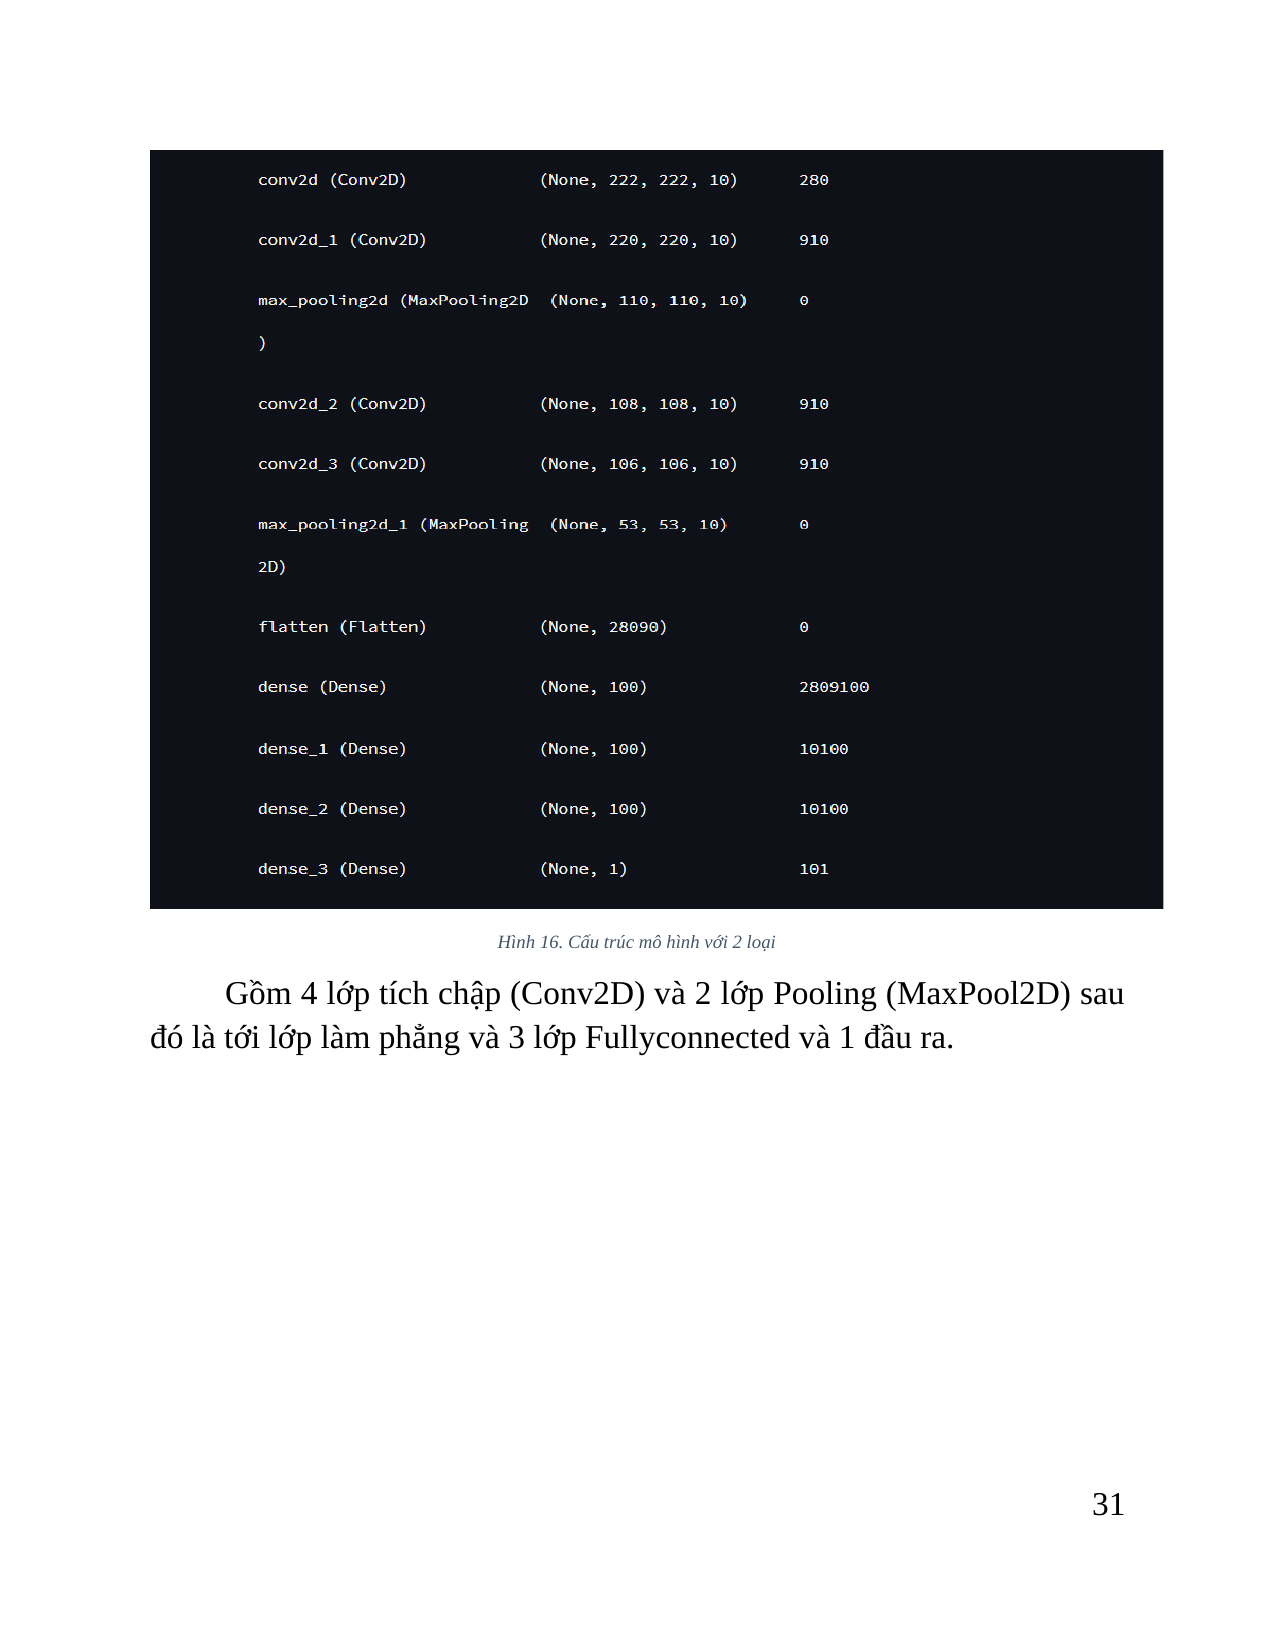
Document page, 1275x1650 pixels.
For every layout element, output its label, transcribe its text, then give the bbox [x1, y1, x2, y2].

picture [150, 150, 1164, 909]
text Gồm 4 lớp tích chập (Conv2D) và 2 lớp Pooling (MaxPool2D) sau đó là tới lớp làm phẳng và 3 lớp Fullyconnected và 1 đầu ra. [150, 973, 1125, 1056]
